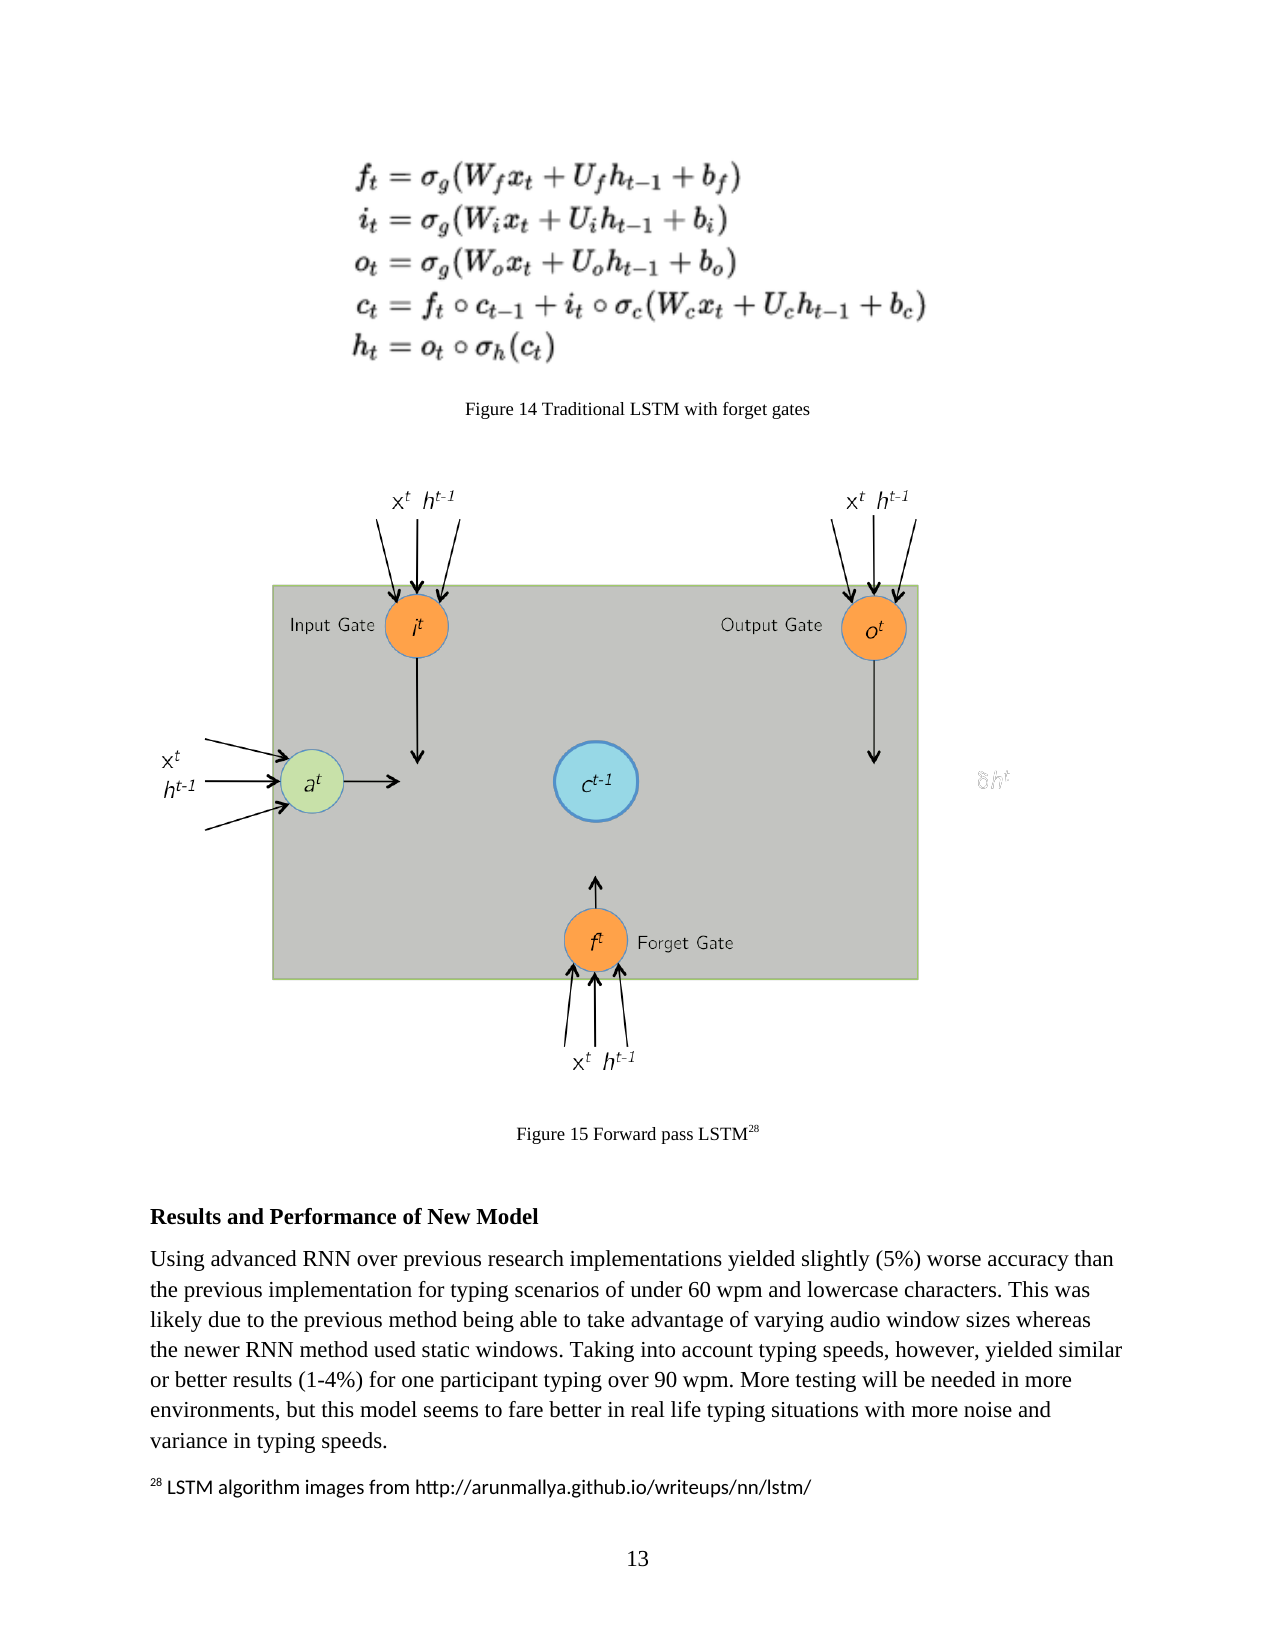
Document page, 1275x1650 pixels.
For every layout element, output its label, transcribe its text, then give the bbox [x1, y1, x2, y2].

text Results and Performance of New Model [150, 1203, 1125, 1229]
picture [331, 150, 944, 382]
picture [150, 477, 1023, 1107]
text Using advanced RNN over previous research implementations yielded slightly (5%) worse accuracy than the previous implementation for typing scenarios of under 60 wpm and lowercase characters. This was likely due to the previous method being able to take advantage of varying audio window sizes whereas the newer RNN method used static windows. Taking into account typing speeds, however, yielded similar or better results (1-4%) for one participant typing over 90 wpm. More testing will be needed in more environments, but this model seems to fare better in real life typing situations with more noise and variance in typing speeds. [150, 1245, 1125, 1453]
